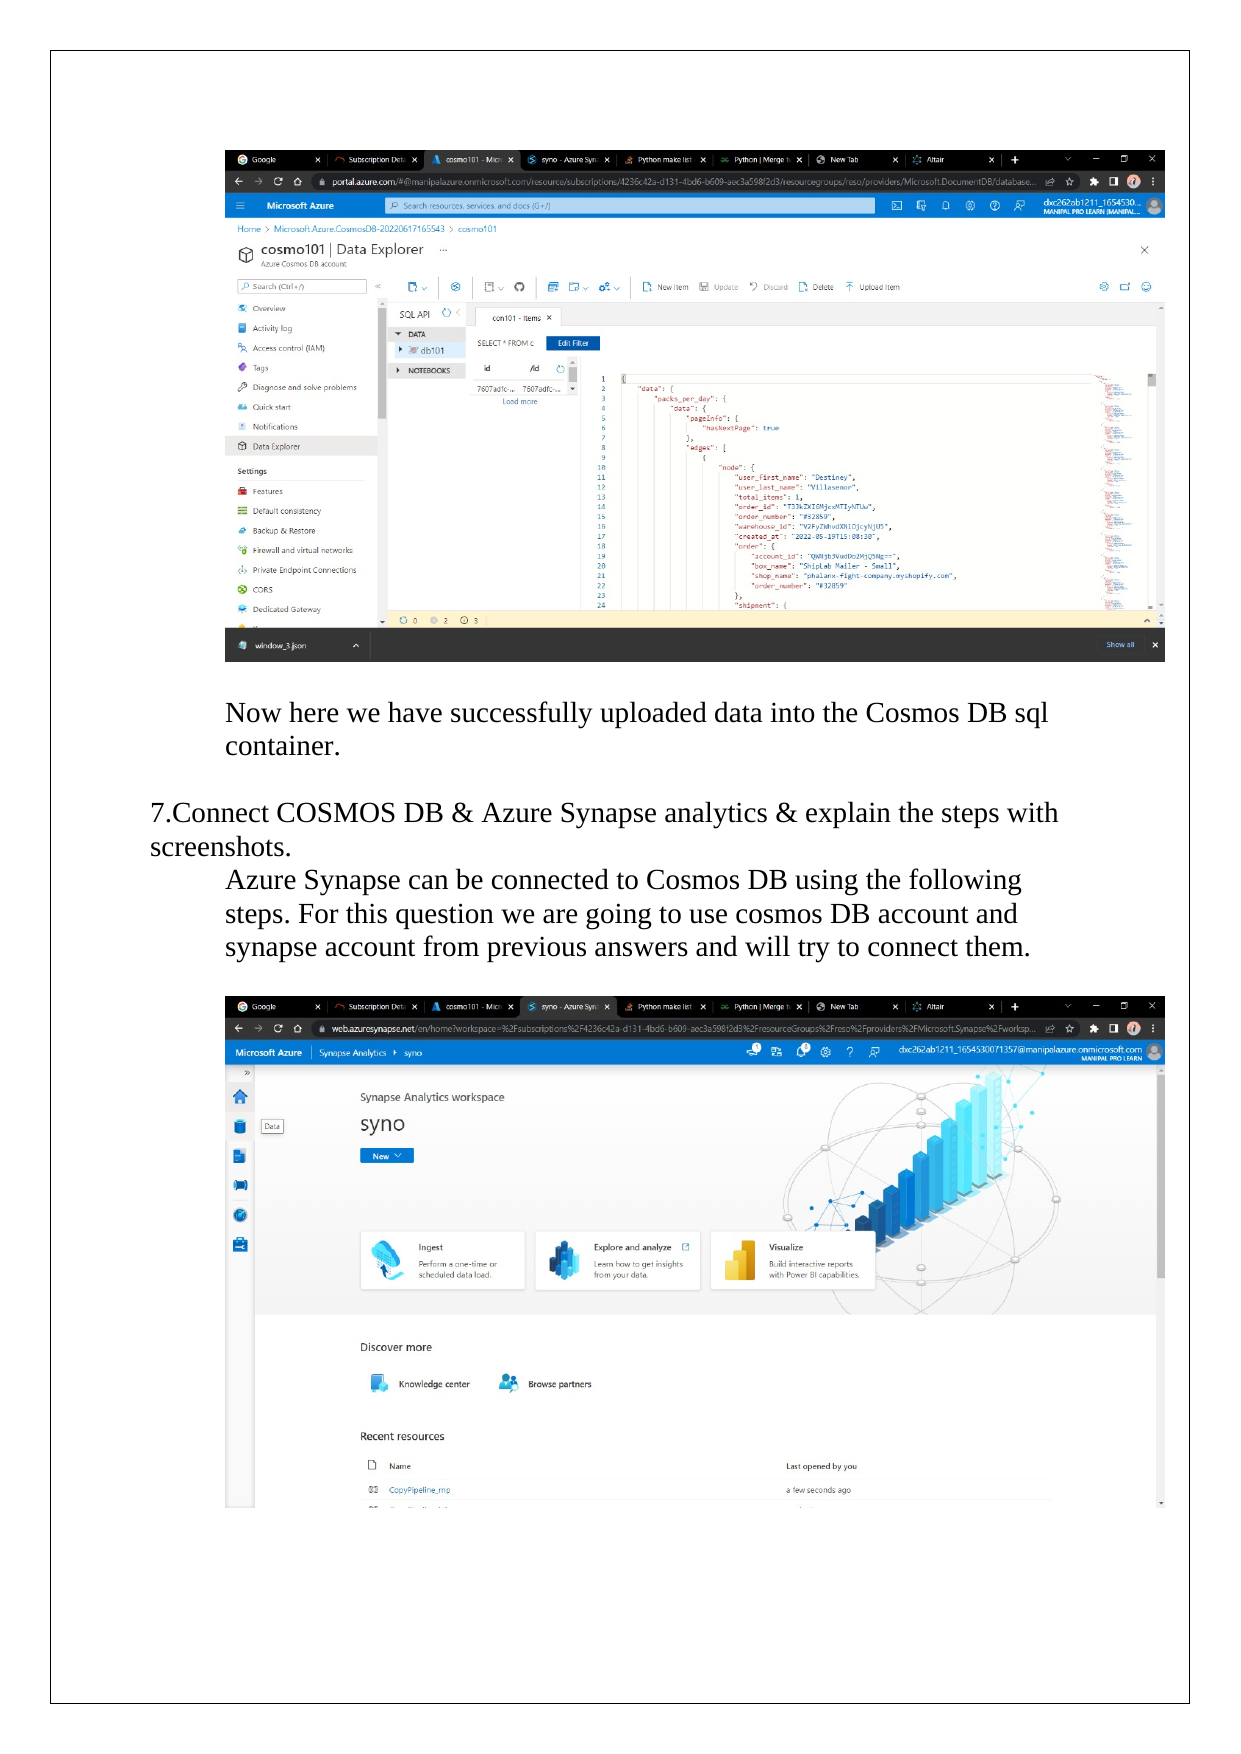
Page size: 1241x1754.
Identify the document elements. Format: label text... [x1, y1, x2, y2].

text 7.Connect COSMOS DB & Azure Synapse analytics & explain the steps with screenshots. [150, 795, 1090, 862]
picture [225, 150, 1165, 662]
text Azure Synapse can be connected to Cosmos DB using the following steps. For this question we are going to use cosmos DB account and synapse account from previous answers and will try to connect them. [225, 862, 1090, 963]
text Now here we have successfully uploaded data into the Cosmos DB sql container. [225, 695, 1090, 762]
picture [225, 996, 1165, 1508]
